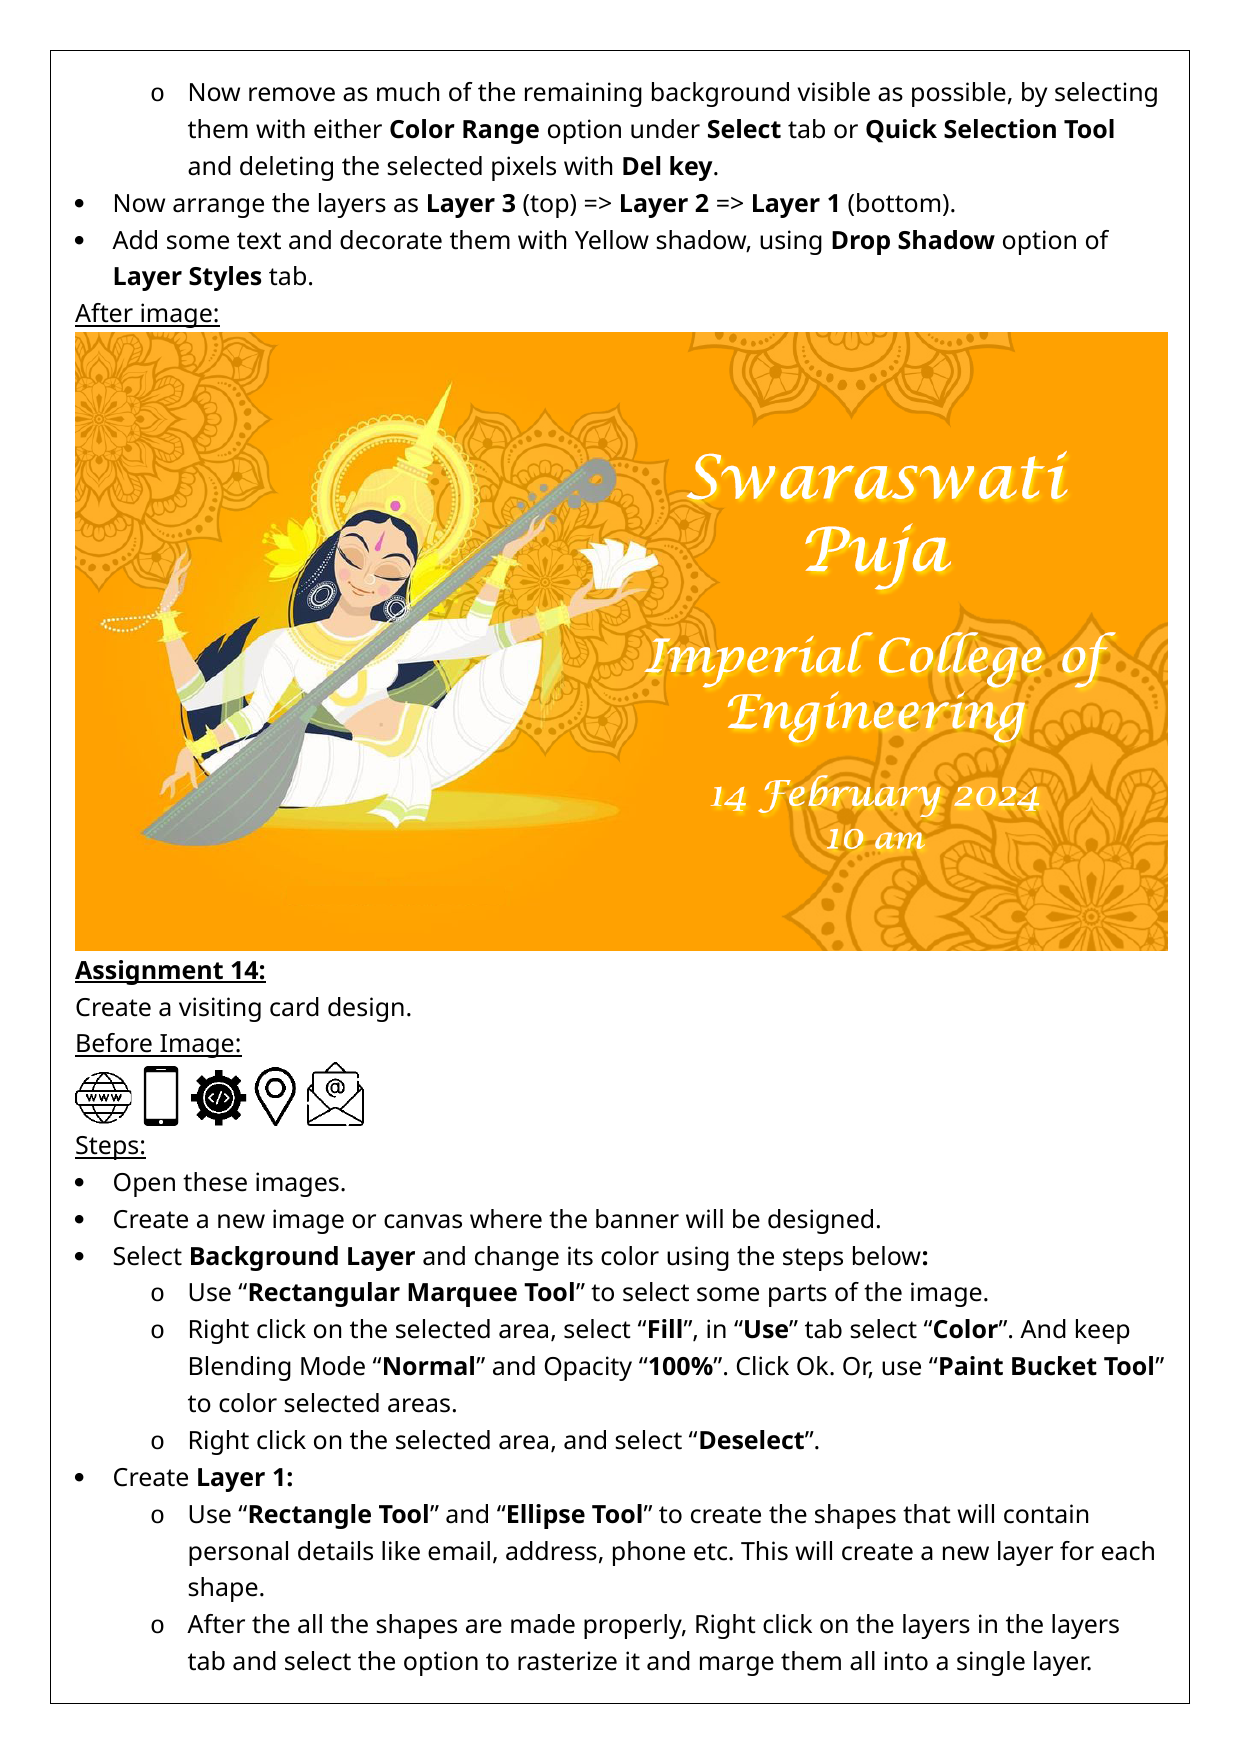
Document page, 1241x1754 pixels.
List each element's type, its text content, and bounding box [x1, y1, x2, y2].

text After image: [75, 296, 1165, 330]
list Open these images. [75, 1165, 1165, 1199]
text Create a visiting card design. [75, 989, 1165, 1023]
list Right click on the selected area, and select “Deselect”. [150, 1422, 1165, 1457]
text Steps: [75, 1128, 1165, 1162]
list Create Layer 1: [75, 1459, 1165, 1493]
list After the all the shapes are made properly, Right click on the layers in the layers tab and select the option to rasterize it and marge them all into a single layer. [150, 1607, 1165, 1678]
list Create a new image or canvas where the banner will be designed. [75, 1201, 1165, 1236]
text Before Image: [75, 1026, 1165, 1060]
list Now remove as much of the remaining background visible as possible, by selecting them with either Color Range option under Select tab or Quick Selection Tool and deleting the selected pixels with Del key. [150, 75, 1165, 183]
list Use “Rectangular Marquee Tool” to select some parts of the image. [150, 1275, 1165, 1309]
list Select Background Layer and change its color using the steps below: [75, 1238, 1165, 1272]
text Assignment 14: [75, 953, 1165, 987]
list Add some text and decorate them with Yellow shadow, using Drop Shadow option of Layer Styles tab. [75, 222, 1165, 293]
list Use “Rectangle Tool” and “Ellipse Tool” to create the shapes that will contain personal details like email, address, phone etc. This will create a new layer for each shape. [150, 1496, 1165, 1604]
picture [75, 1062, 367, 1126]
picture [75, 332, 1168, 951]
list Now arrange the layers as Layer 3 (top) => Layer 2 => Layer 1 (bottom). [75, 186, 1165, 219]
list Right click on the selected area, select “Fill”, in “Use” tab select “Color”. And keep Blending Mode “Normal” and Opacity “100%”. Click Ok. Or, use “Paint Bucket Tool” to color selected areas. [150, 1312, 1165, 1420]
